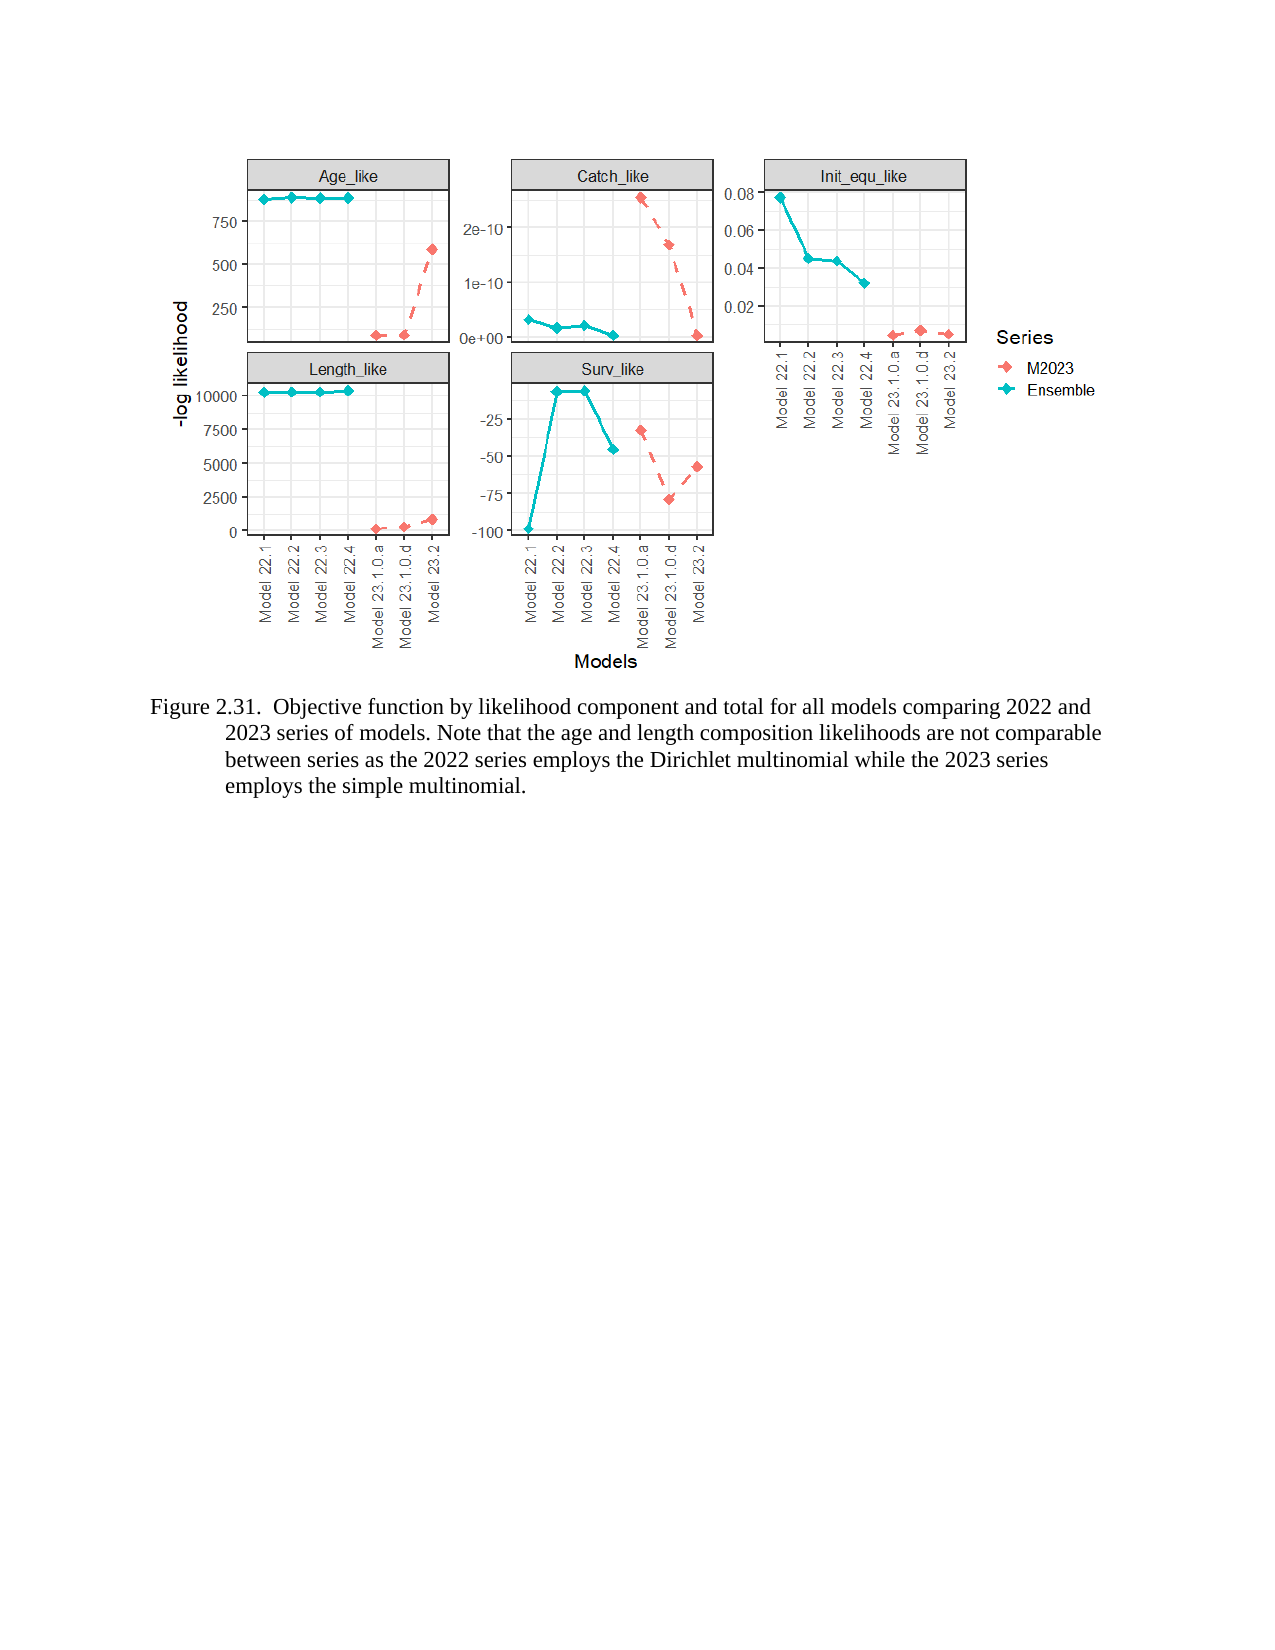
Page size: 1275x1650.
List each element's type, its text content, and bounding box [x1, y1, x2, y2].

picture [161, 150, 1114, 681]
subtitle Figure 2.. Objective function by likelihood component and total for all models comparing 2022 and 2023 series of models. Note that the age and length composition likelihoods are not comparable between series as the 2022 series employs the Dirichlet multinomial while the 2023 series employs the simple multinomial. [150, 693, 1125, 798]
